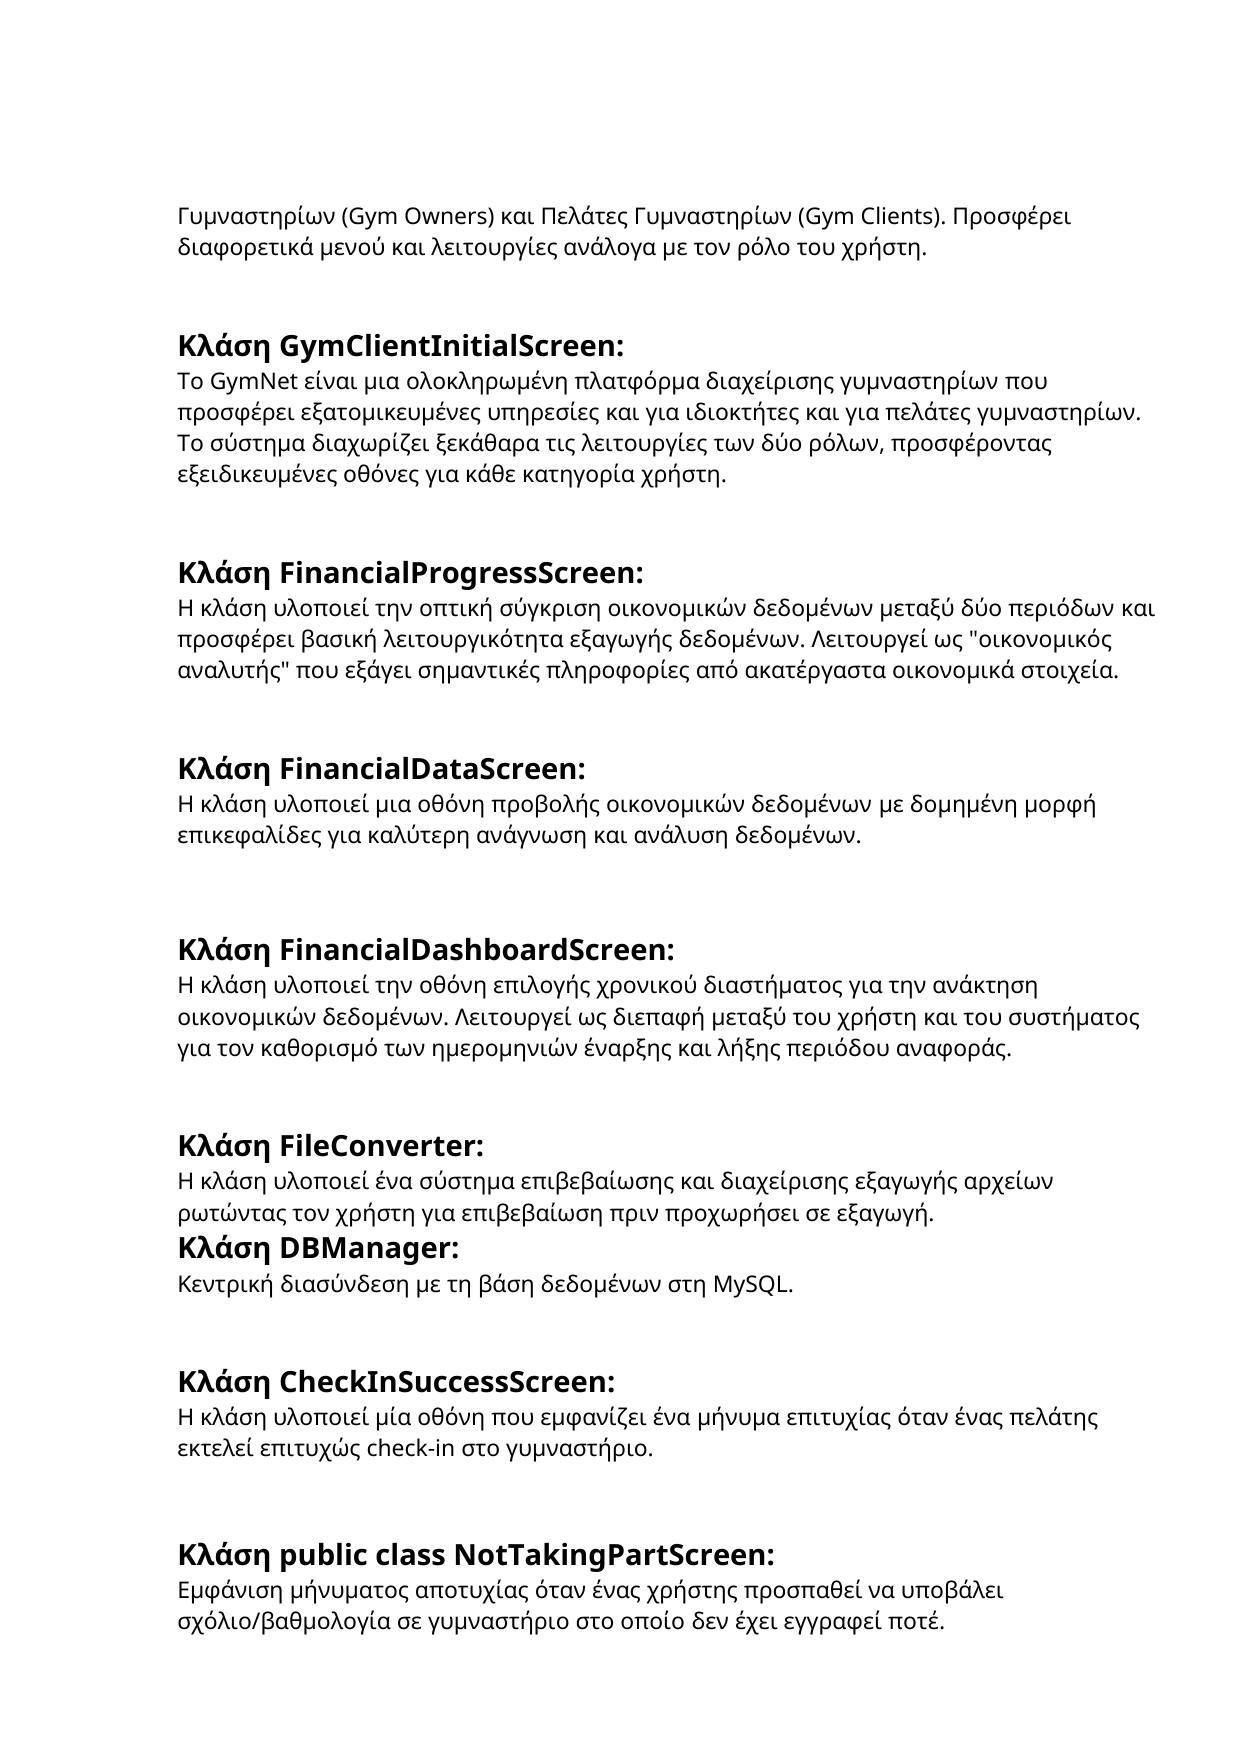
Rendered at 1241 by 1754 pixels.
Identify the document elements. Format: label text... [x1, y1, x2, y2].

text Η κλάση υλοποιεί την οπτική σύγκριση οικονομικών δεδομένων μεταξύ δύο περιόδων και προσφέρει βασική λειτουργικότητα εξαγωγής δεδομένων. Λειτουργεί ως "οικονομικός αναλυτής" που εξάγει σημαντικές πληροφορίες από ακατέργαστα οικονομικά στοιχεία. [177, 592, 1166, 686]
text Η κλάση υλοποιεί μια οθόνη προβολής οικονομικών δεδομένων με δομημένη μορφή επικεφαλίδες για καλύτερη ανάγνωση και ανάλυση δεδομένων. [177, 788, 1166, 850]
text Κλάση CheckInSuccessScreen: [177, 1361, 1166, 1401]
text Εμφάνιση μήνυματος αποτυχίας όταν ένας χρήστης προσπαθεί να υποβάλει σχόλιο/βαθμολογία σε γυμναστήριο στο οποίο δεν έχει εγγραφεί ποτέ. [177, 1574, 1166, 1637]
text Το GymNet είναι μια ολοκληρωμένη πλατφόρμα διαχείρισης γυμναστηρίων που προσφέρει εξατομικευμένες υπηρεσίες και για ιδιοκτήτες και για πελάτες γυμναστηρίων. Το σύστημα διαχωρίζει ξεκάθαρα τις λειτουργίες των δύο ρόλων, προσφέροντας εξειδικευμένες οθόνες για κάθε κατηγορία χρήστη. [177, 365, 1166, 490]
text Η κλάση υλοποιεί ένα σύστημα επιβεβαίωσης και διαχείρισης εξαγωγής αρχείων ρωτώντας τον χρήστη για επιβεβαίωση πριν προχωρήσει σε εξαγωγή. [177, 1165, 1166, 1228]
text Κλάση public class NotTakingPartScreen: [177, 1534, 1166, 1574]
text Κλάση FinancialProgressScreen: [177, 552, 1166, 592]
text Κλάση GymClientInitialScreen: [177, 325, 1166, 365]
text Κλάση FinancialDataScreen: [177, 748, 1166, 788]
text Κλάση FinancialDashboardScreen: [177, 930, 1166, 969]
text Η κλάση υλοποιεί μία οθόνη που εμφανίζει ένα μήνυμα επιτυχίας όταν ένας πελάτης εκτελεί επιτυχώς check-in στο γυμναστήριο. [177, 1401, 1166, 1463]
text Κλάση DBManager: [177, 1228, 1166, 1267]
text Κλάση FileConverter: [177, 1126, 1166, 1165]
text Η κλάση υλοποιεί την οθόνη επιλογής χρονικού διαστήματος για την ανάκτηση οικονομικών δεδομένων. Λειτουργεί ως διεπαφή μεταξύ του χρήστη και του συστήματος για τον καθορισμό των ημερομηνιών έναρξης και λήξης περιόδου αναφοράς. [177, 969, 1166, 1063]
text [177, 200, 1166, 262]
text Κεντρική διασύνδεση με τη βάση δεδομένων στη MySQL. [177, 1267, 1166, 1299]
